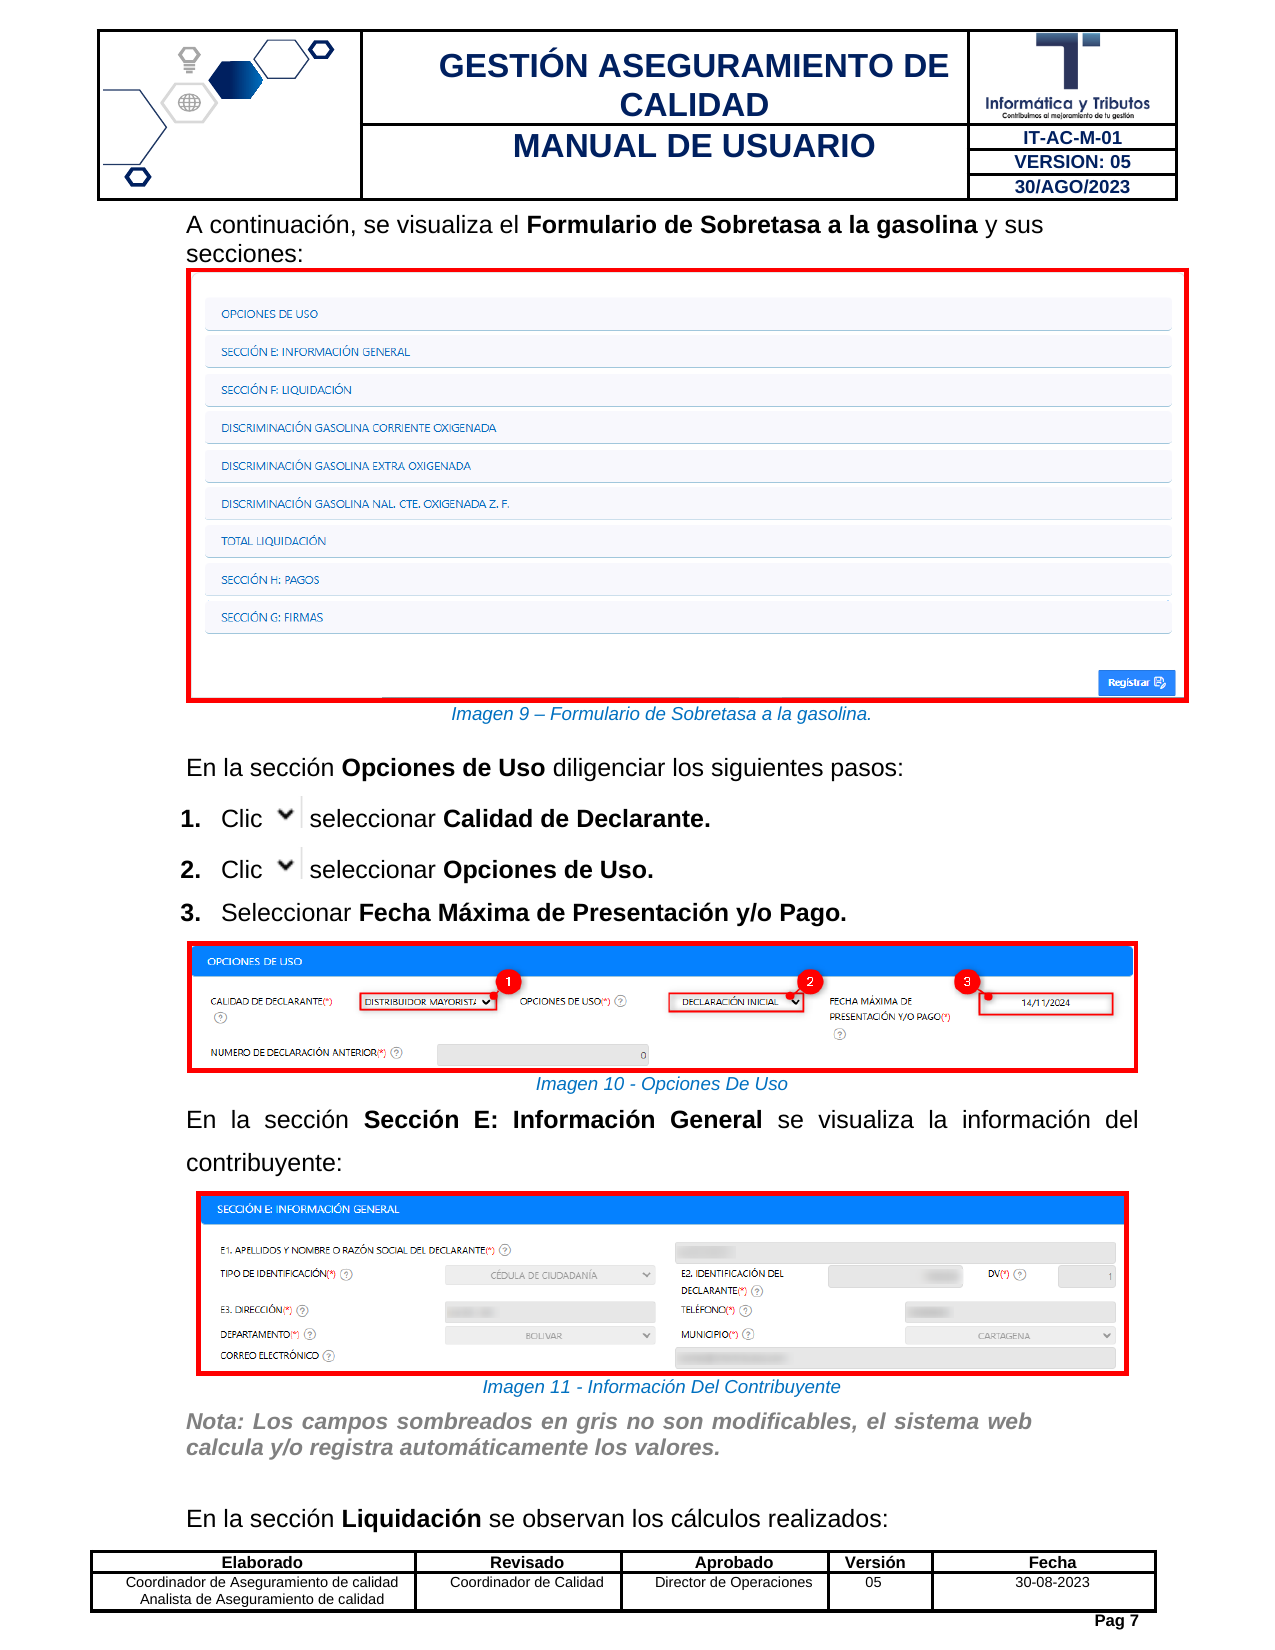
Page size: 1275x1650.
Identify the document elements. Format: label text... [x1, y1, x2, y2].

picture [269, 796, 303, 828]
picture [269, 847, 303, 879]
list Clic seleccionar Calidad de Declarante. [180, 796, 1139, 833]
text A continuación, se visualiza el Formulario de Sobretasa a la gasolina y sus secciones: [186, 210, 1139, 268]
picture [192, 946, 1134, 1068]
text Imagen 9 – Formulario de Sobretasa a la gasolina. [186, 703, 1139, 724]
picture [191, 272, 1184, 698]
text Nota: Los campos sombreados en gris no son modificables, el sistema web calcula y/o registra automáticamente los valores. [186, 1408, 1036, 1461]
text Imagen 11 - Información Del Contribuyente [186, 1376, 1139, 1397]
picture [201, 1196, 1124, 1371]
text Imagen 10 - Opciones De Uso [186, 1073, 1139, 1094]
picture [985, 32, 1150, 120]
text En la sección Sección E: Información General se visualiza la información del contribuyente: [186, 1105, 1139, 1177]
list Seleccionar Fecha Máxima de Presentación y/o Pago. [180, 898, 1139, 927]
text En la sección Liquidación se observan los cálculos realizados: [186, 1504, 1139, 1533]
list Clic seleccionar Opciones de Uso. [180, 847, 1139, 883]
text En la sección Opciones de Uso diligenciar los siguientes pasos: [186, 753, 1139, 782]
